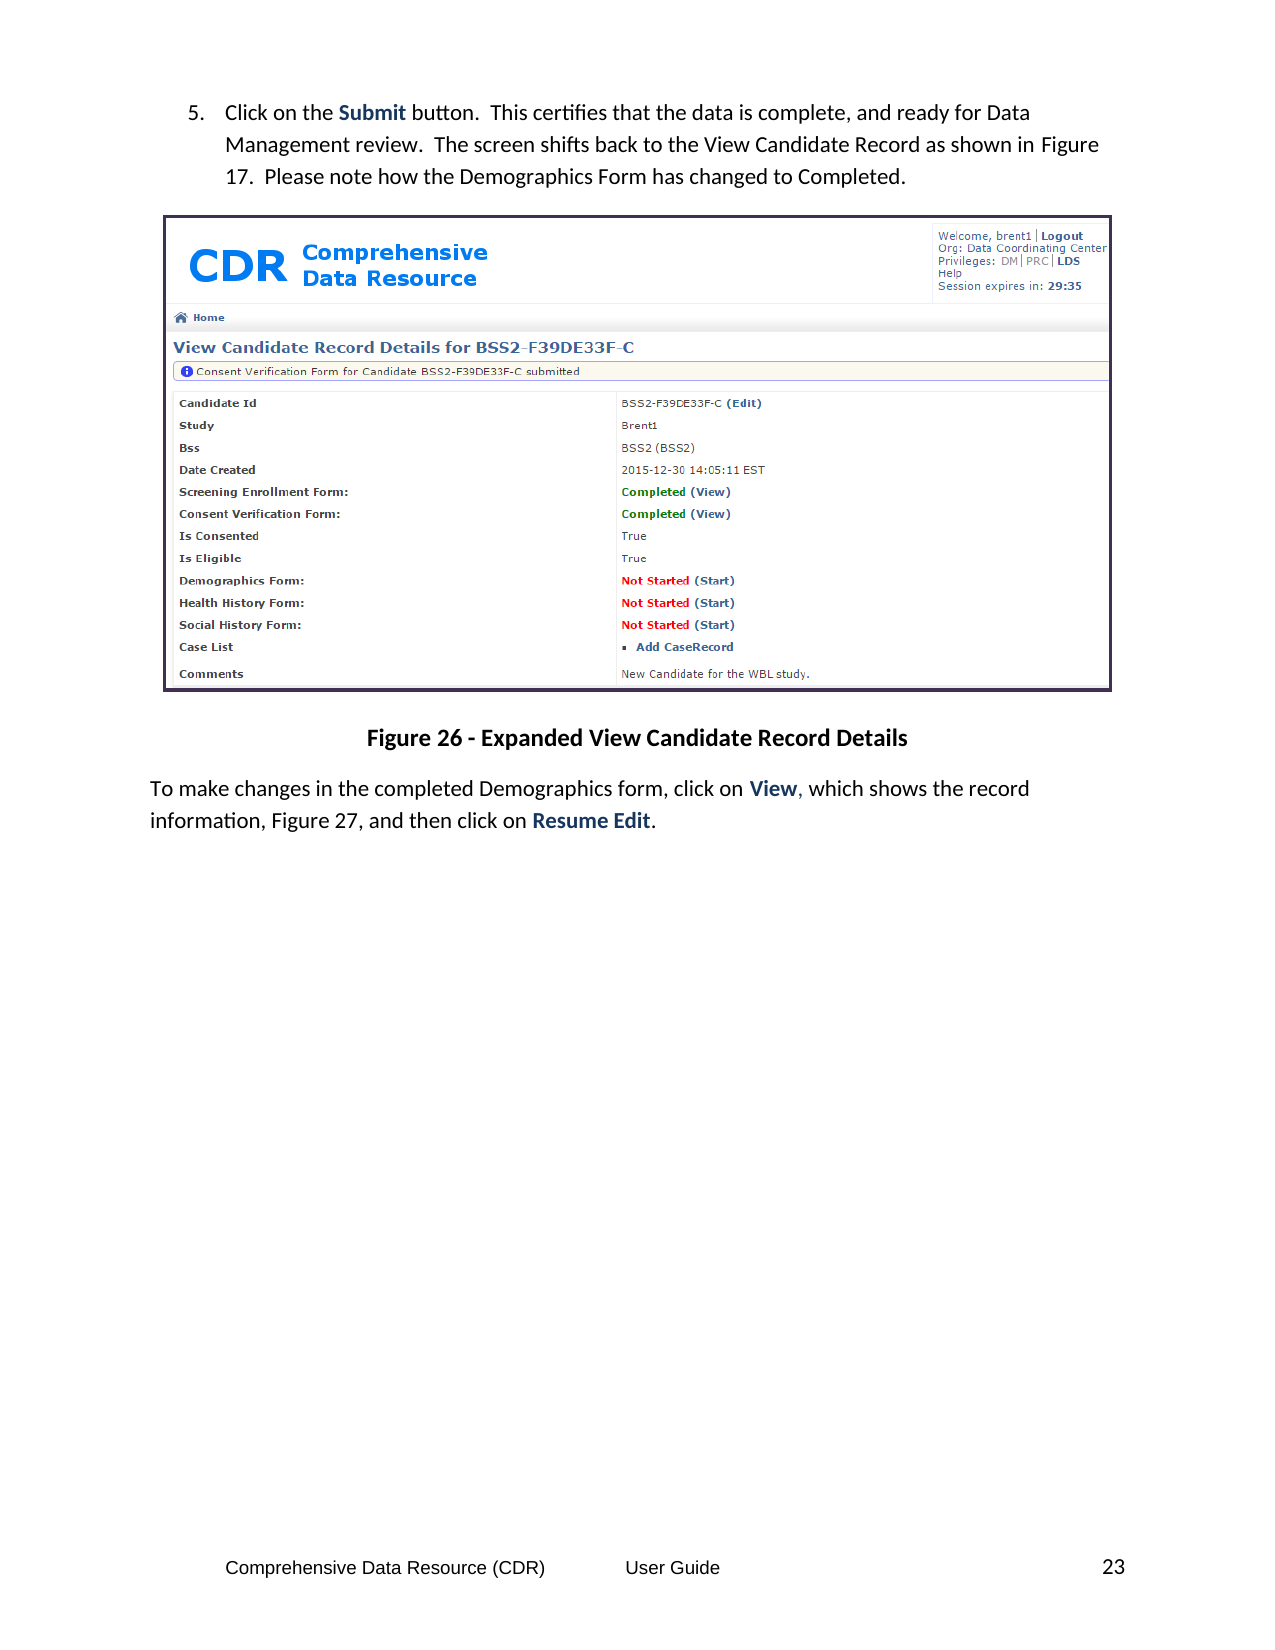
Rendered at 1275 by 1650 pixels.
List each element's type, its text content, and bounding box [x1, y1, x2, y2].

picture [166, 218, 1109, 688]
